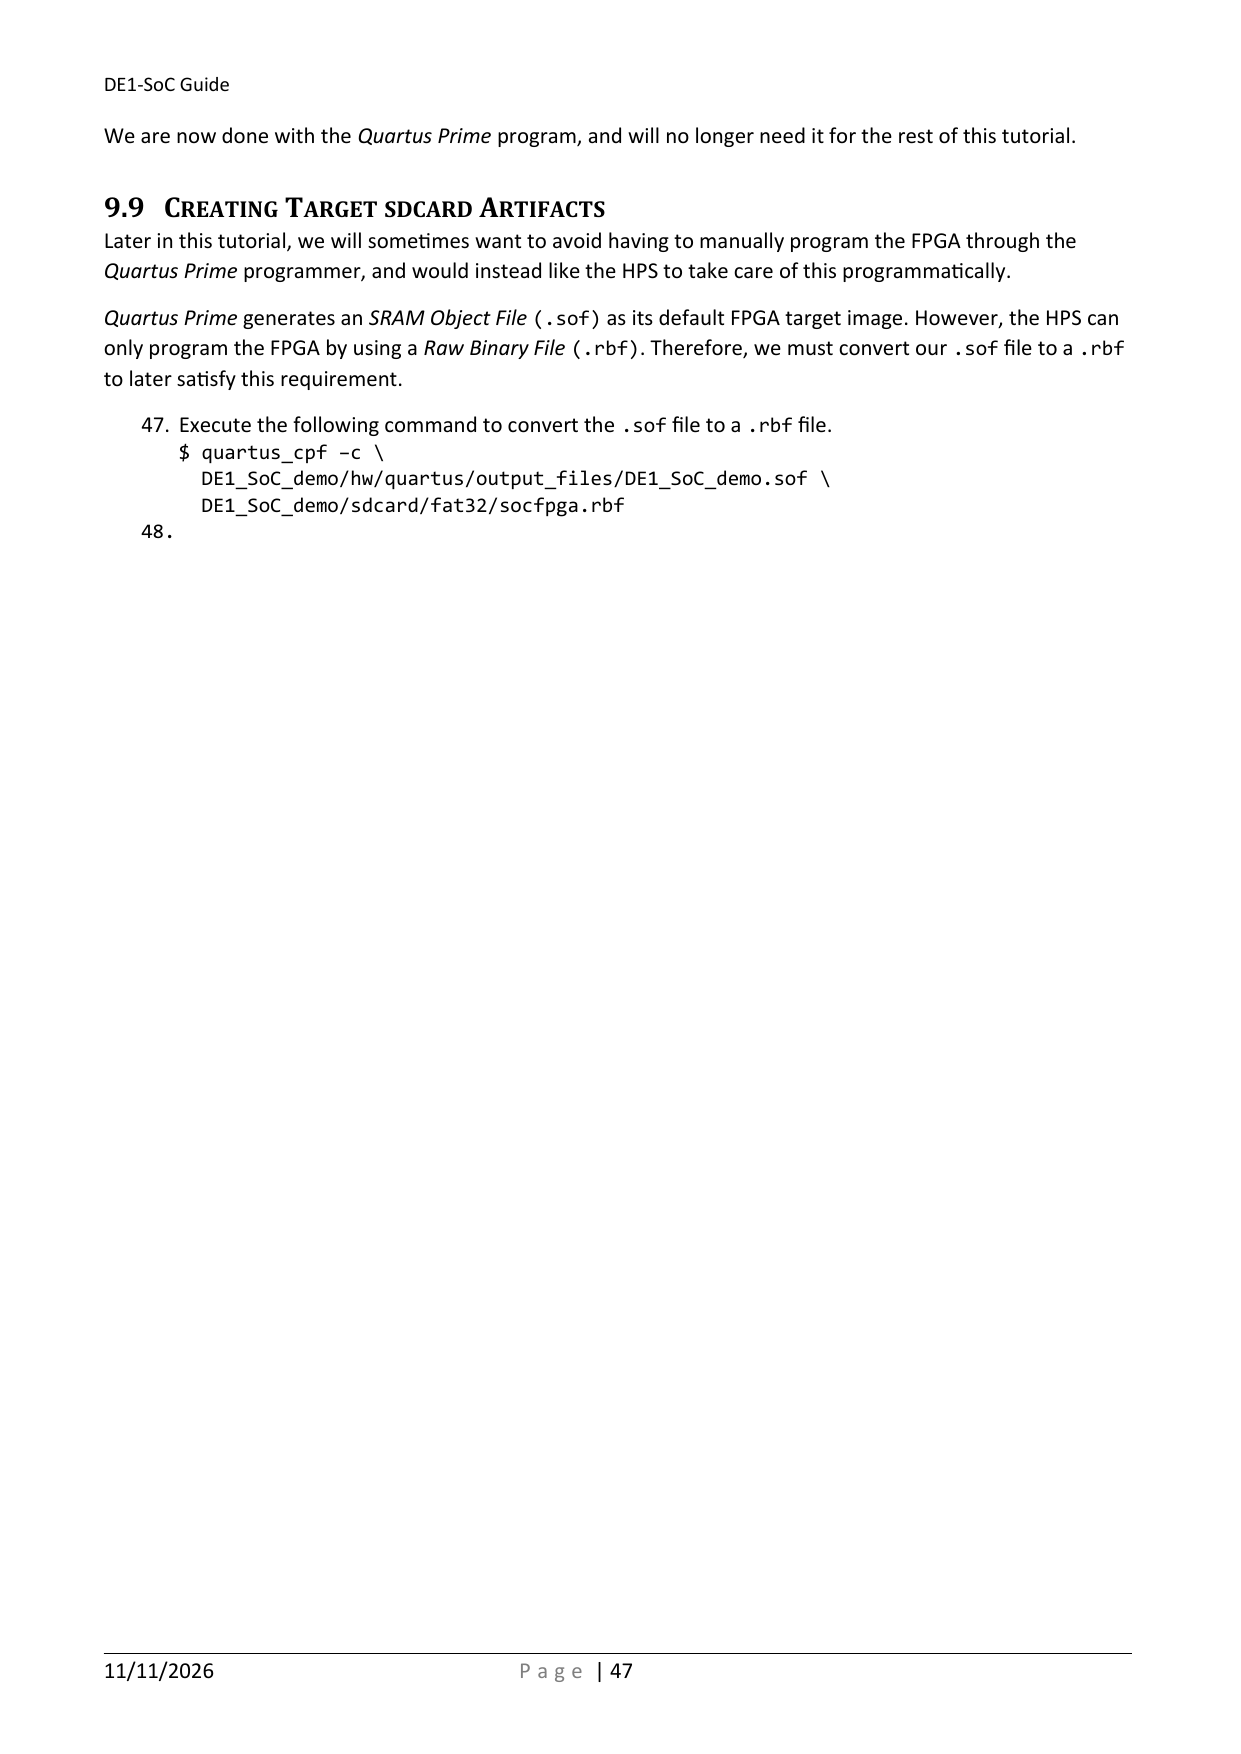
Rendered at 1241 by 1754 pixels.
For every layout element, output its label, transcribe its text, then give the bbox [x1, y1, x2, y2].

text We are now done with the Quartus Prime program, and will no longer need it for the rest of this tutorial. [103, 122, 1132, 150]
list Execute the following command to convert the .sof file to a .rbf file. $ quartus_cpf –c \ DE1_SoC_demo/hw/quartus/output_files/DE1_SoC_demo.sof \ DE1_SoC_demo/sdcard/fat32/socfpga.rbf [141, 411, 1132, 517]
subtitle Creating Target sdcard Artifacts [103, 189, 1132, 223]
text Later in this tutorial, we will sometimes want to avoid having to manually program the FPGA through the Quartus Prime programmer, and would instead like the HPS to take care of this programmatically. [103, 226, 1132, 284]
text Quartus Prime generates an SRAM Object File (.sof) as its default FPGA target image. However, the HPS can only program the FPGA by using a Raw Binary File (.rbf). Therefore, we must convert our .sof file to a .rbf to later satisfy this requirement. [103, 303, 1132, 392]
